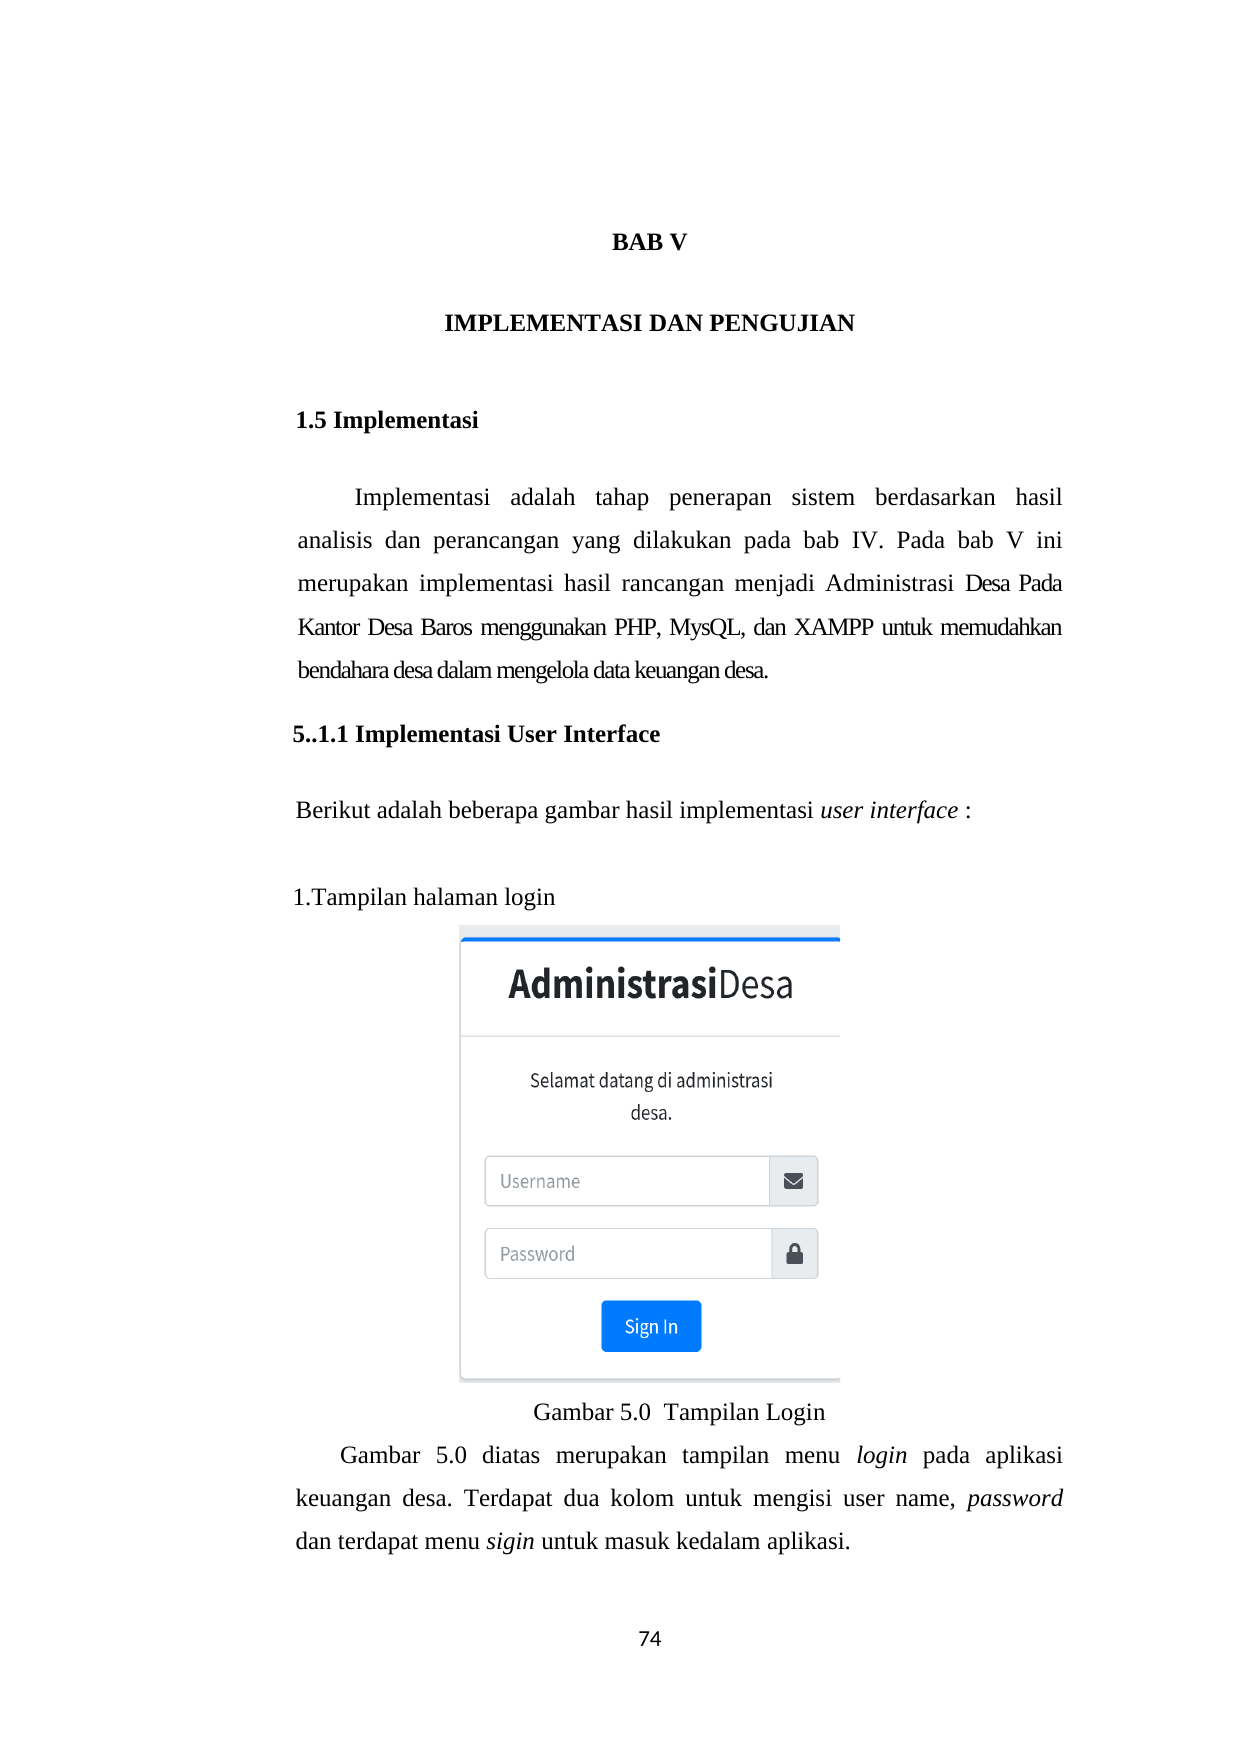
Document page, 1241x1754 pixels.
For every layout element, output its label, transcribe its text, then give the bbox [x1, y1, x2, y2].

picture [459, 925, 841, 1383]
subtitle IMPLEMENTASI DAN PENGUJIAN [236, 308, 1063, 336]
subtitle 1.5 Implementasi [281, 406, 1063, 434]
text Berikut adalah beberapa gambar hasil implementasi user interface : [295, 795, 1063, 824]
subtitle 5..1.1 Implementasi User Interface [236, 719, 1063, 747]
text Gambar 5.0 Tampilan Login [295, 1397, 1063, 1426]
text Gambar 5.0 diatas merupakan tampilan menu login pada aplikasi keuangan desa. Terdapat dua kolom untuk mengisi user name, password dan terdapat menu sigin untuk masuk kedalam aplikasi. [295, 1440, 1063, 1555]
text 1.Tampilan halaman login [236, 882, 1063, 910]
subtitle BAB V [236, 227, 1063, 256]
text Implementasi adalah tahap penerapan sistem berdasarkan hasil analisis dan perancangan yang dilakukan pada bab IV. Pada bab V ini merupakan implementasi hasil rancangan menjadi Administrasi Desa Pada Kantor Desa Baros menggunakan PHP, MysQL, dan XAMPP untuk memudahkan bendahara desa dalam mengelola data keuangan desa. [297, 482, 1063, 683]
